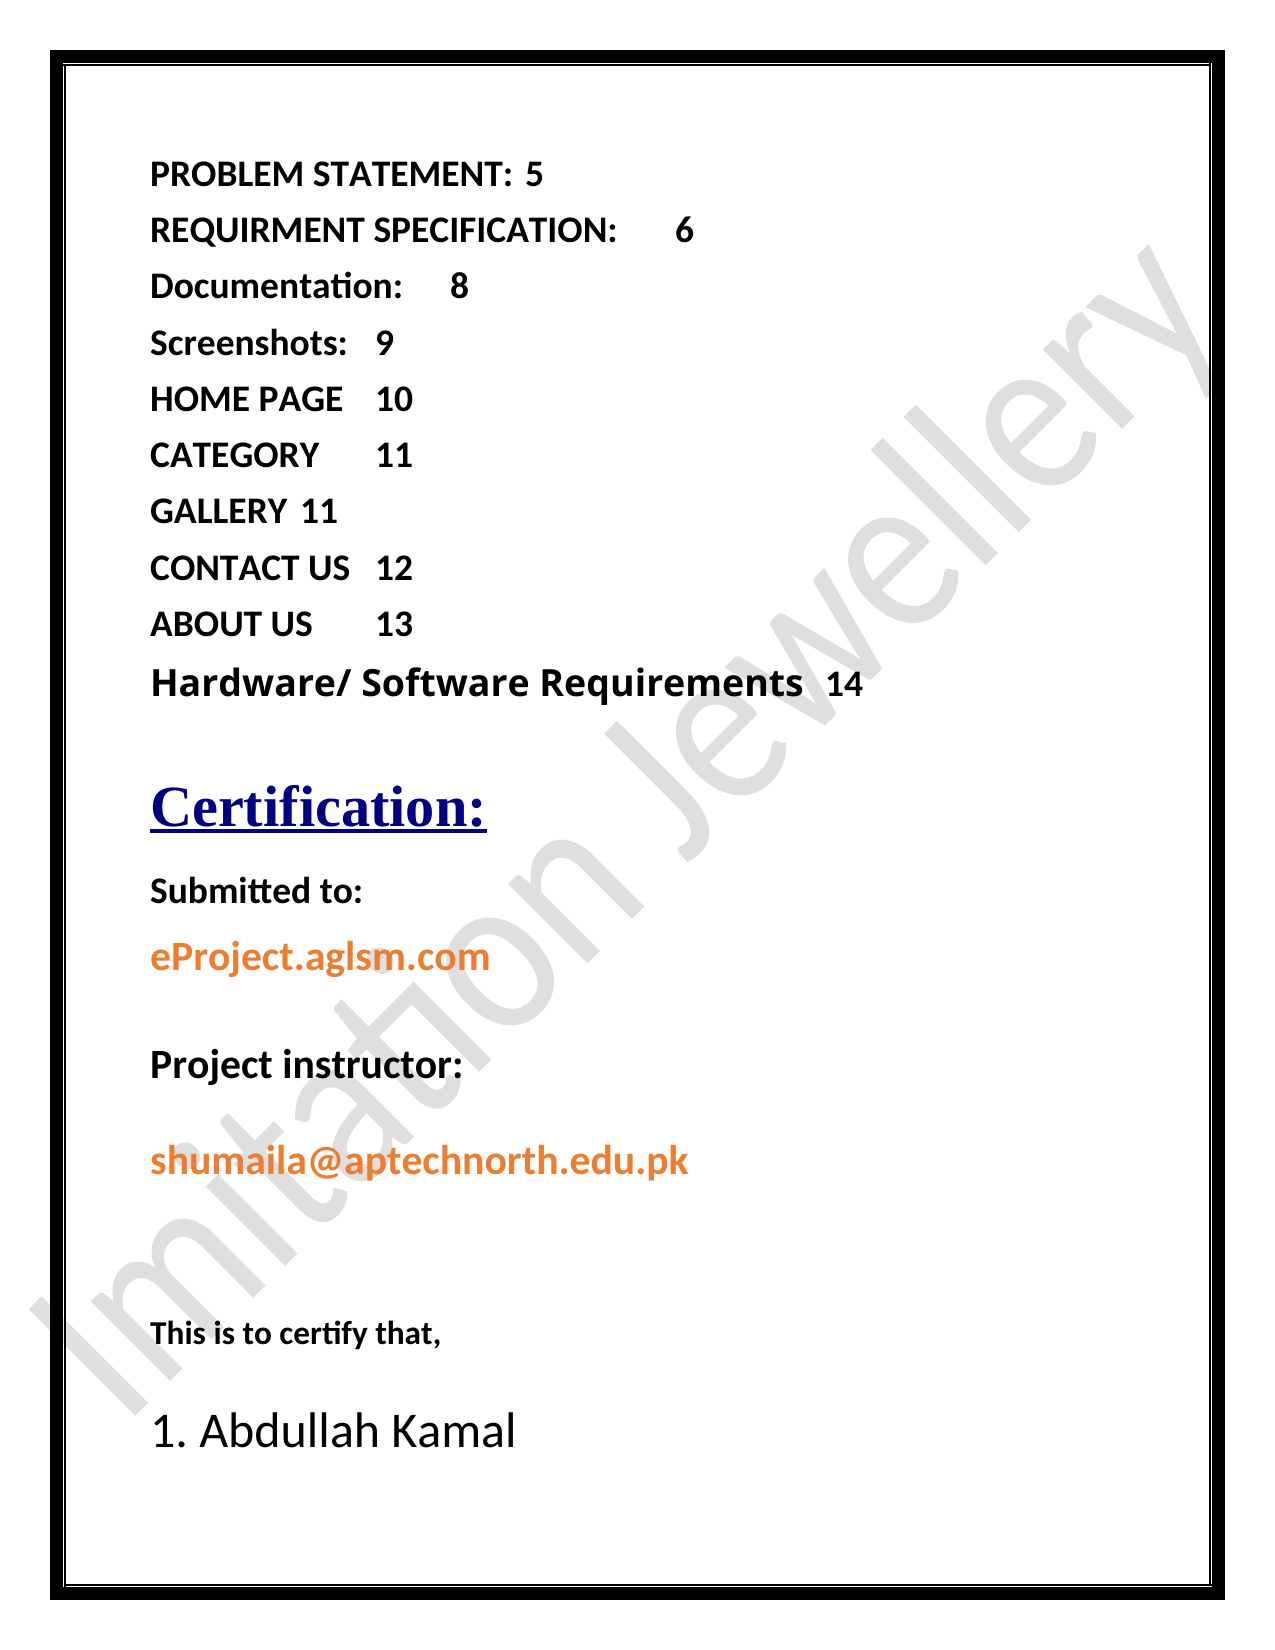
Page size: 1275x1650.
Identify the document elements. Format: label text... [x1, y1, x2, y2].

text shumaila@aptechnorth.edu.pk [150, 1134, 1125, 1185]
text eProject.aglsm.com [150, 930, 1125, 981]
text 1. Abdullah Kamal [150, 1398, 1125, 1459]
text Certification: [150, 771, 1125, 838]
text CATEGORY 11 [150, 431, 1125, 477]
text Submitted to: [150, 867, 1125, 913]
text PROBLEM STATEMENT: 5 [150, 150, 1125, 196]
text Project instructor: [150, 1038, 1125, 1089]
text HOME PAGE 10 [150, 375, 1125, 421]
text GALLERY 11 [150, 487, 1125, 533]
text REQUIRMENT SPECIFICATION: 6 [150, 206, 1125, 252]
text Hardware/ Software Requirements 14 [150, 656, 1125, 707]
text Screenshots: 9 [150, 319, 1125, 364]
text ABOUT US 13 [150, 600, 1125, 646]
text CONTACT US 12 [150, 544, 1125, 589]
text Documentation: 8 [150, 262, 1125, 308]
text This is to certify that, [150, 1312, 1125, 1353]
